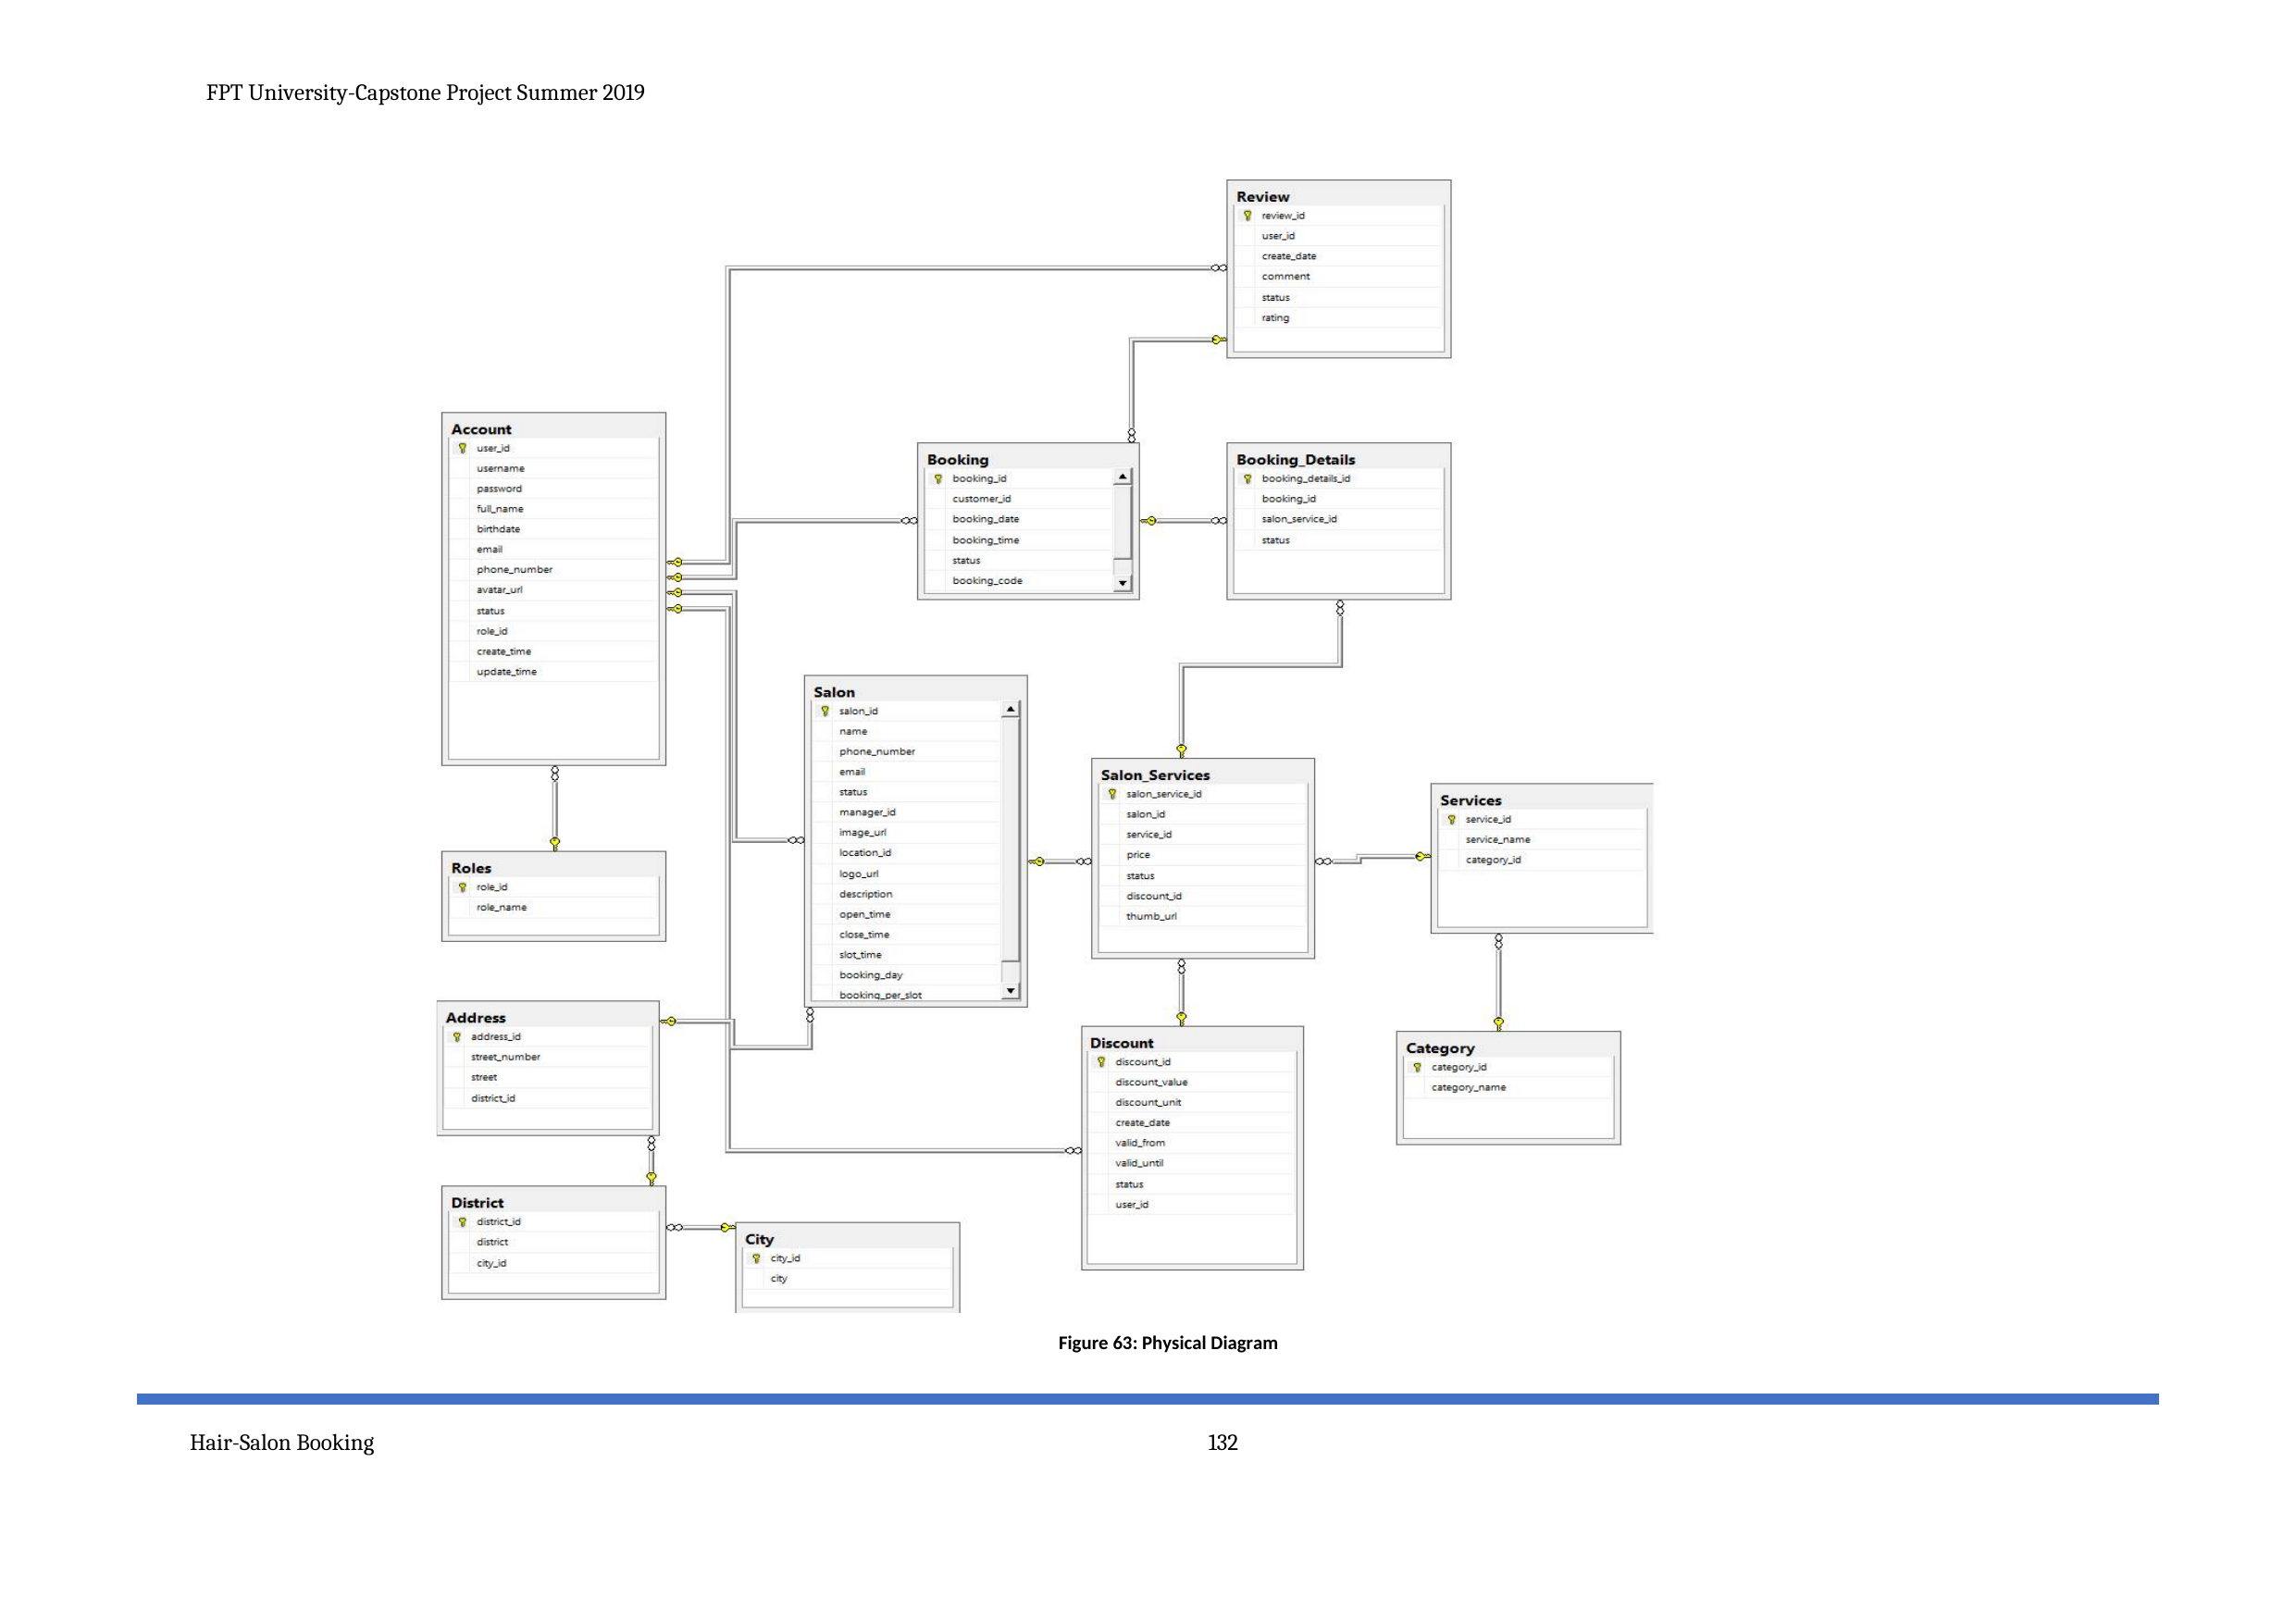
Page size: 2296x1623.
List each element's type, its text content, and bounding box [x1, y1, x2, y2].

picture [436, 180, 1929, 1313]
text Figure 63: Physical Diagram [179, 1331, 2159, 1354]
